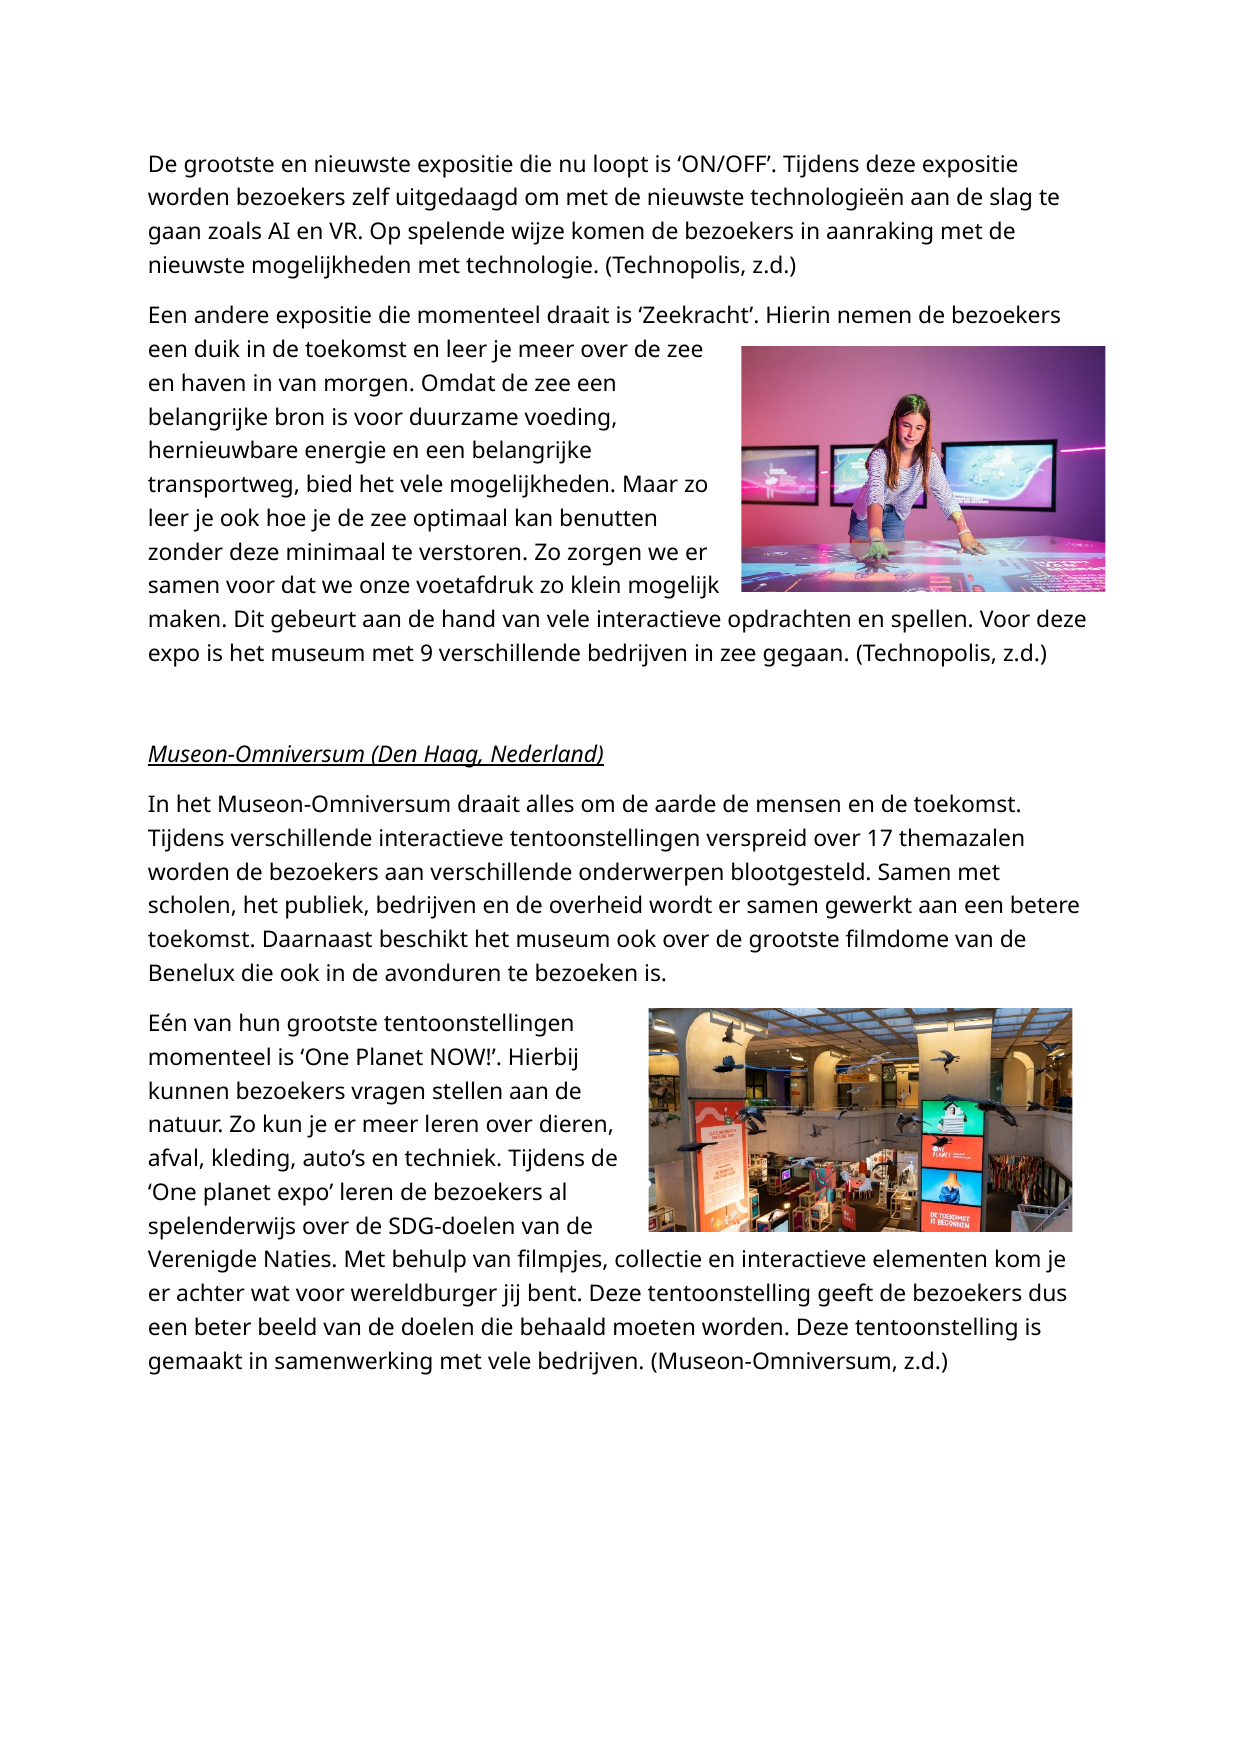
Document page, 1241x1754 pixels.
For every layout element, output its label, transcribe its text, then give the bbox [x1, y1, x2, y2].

text Een andere expositie die momenteel draait is ‘Zeekracht’. Hierin nemen de bezoekers een duik in de toekomst en leer je meer over de zee en haven in van morgen. Omdat de zee een belangrijke bron is voor duurzame voeding, hernieuwbare energie en een belangrijke transportweg, bied het vele mogelijkheden. Maar zo leer je ook hoe je de zee optimaal kan benutten zonder deze minimaal te verstoren. Zo zorgen we er samen voor dat we onze voetafdruk zo klein mogelijk maken. Dit gebeurt aan de hand van vele interactieve opdrachten en spellen. Voor deze expo is het museum met 9 verschillende bedrijven in zee gegaan. [148, 299, 1093, 668]
picture [739, 346, 1106, 591]
text Museon-Omniversum (Den Haag, Nederland) [148, 738, 1093, 769]
picture [647, 1008, 1073, 1231]
text De grootste en nieuwste expositie die nu loopt is ‘ON/OFF’. Tijdens deze expositie worden bezoekers zelf uitgedaagd om met de nieuwste technologieën aan de slag te gaan zoals AI en VR. Op spelende wijze komen de bezoekers in aanraking met de nieuwste mogelijkheden met technologie. [148, 148, 1093, 280]
text In het Museon-Omniversum draait alles om de aarde de mensen en de toekomst. Tijdens verschillende interactieve tentoonstellingen verspreid over 17 themazalen worden de bezoekers aan verschillende onderwerpen blootgesteld. Samen met scholen, het publiek, bedrijven en de overheid wordt er samen gewerkt aan een betere toekomst. Daarnaast beschikt het museum ook over de grootste filmdome van de Benelux die ook in de avonduren te bezoeken is. [148, 788, 1093, 988]
